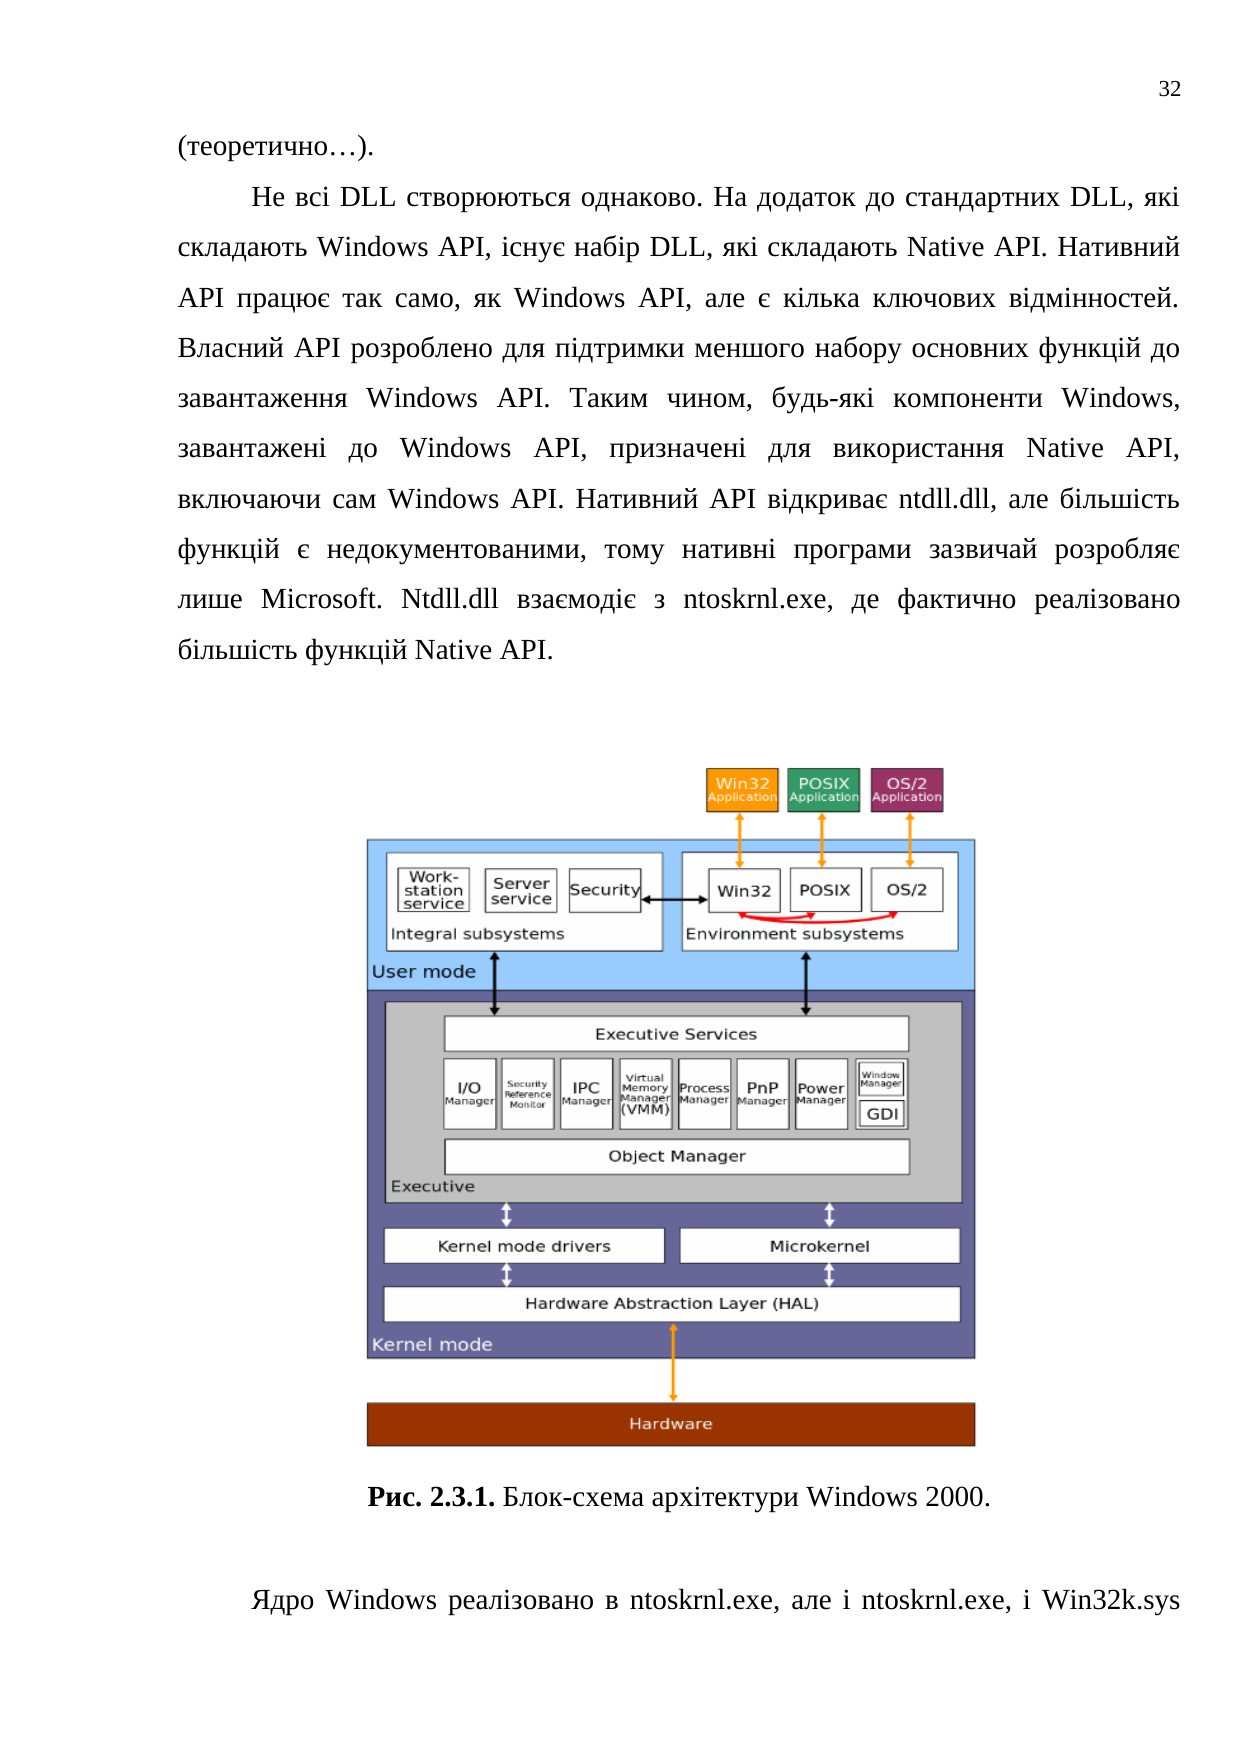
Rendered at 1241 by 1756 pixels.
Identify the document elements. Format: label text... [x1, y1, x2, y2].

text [177, 128, 1181, 161]
picture [348, 734, 1011, 1464]
text Рис. 2.3.1. Блок-схема архітектури Windows 2000. [177, 1479, 1181, 1513]
text Не всі DLL створюються однаково. На додаток до стандартних DLL, які складають Windows API, існує набір DLL, які складають Native API. Нативний API працює так само, як Windows API, але є кілька ключових відмінностей. Власний API розроблено для підтримки меншого набору основних функцій до завантаження Windows API. Таким чином, будь-які компоненти Windows, завантажені до Windows API, призначені для використання Native API, включаючи сам Windows API. Нативний API відкриває ntdll.dll, але більшість функцій є недокументованими, тому нативні програми зазвичай розробляє лише Microsoft. Ntdll.dll взаємодіє з ntoskrnl.exe, де фактично реалізовано більшість функцій Native API. [177, 179, 1181, 665]
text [177, 1582, 1181, 1615]
